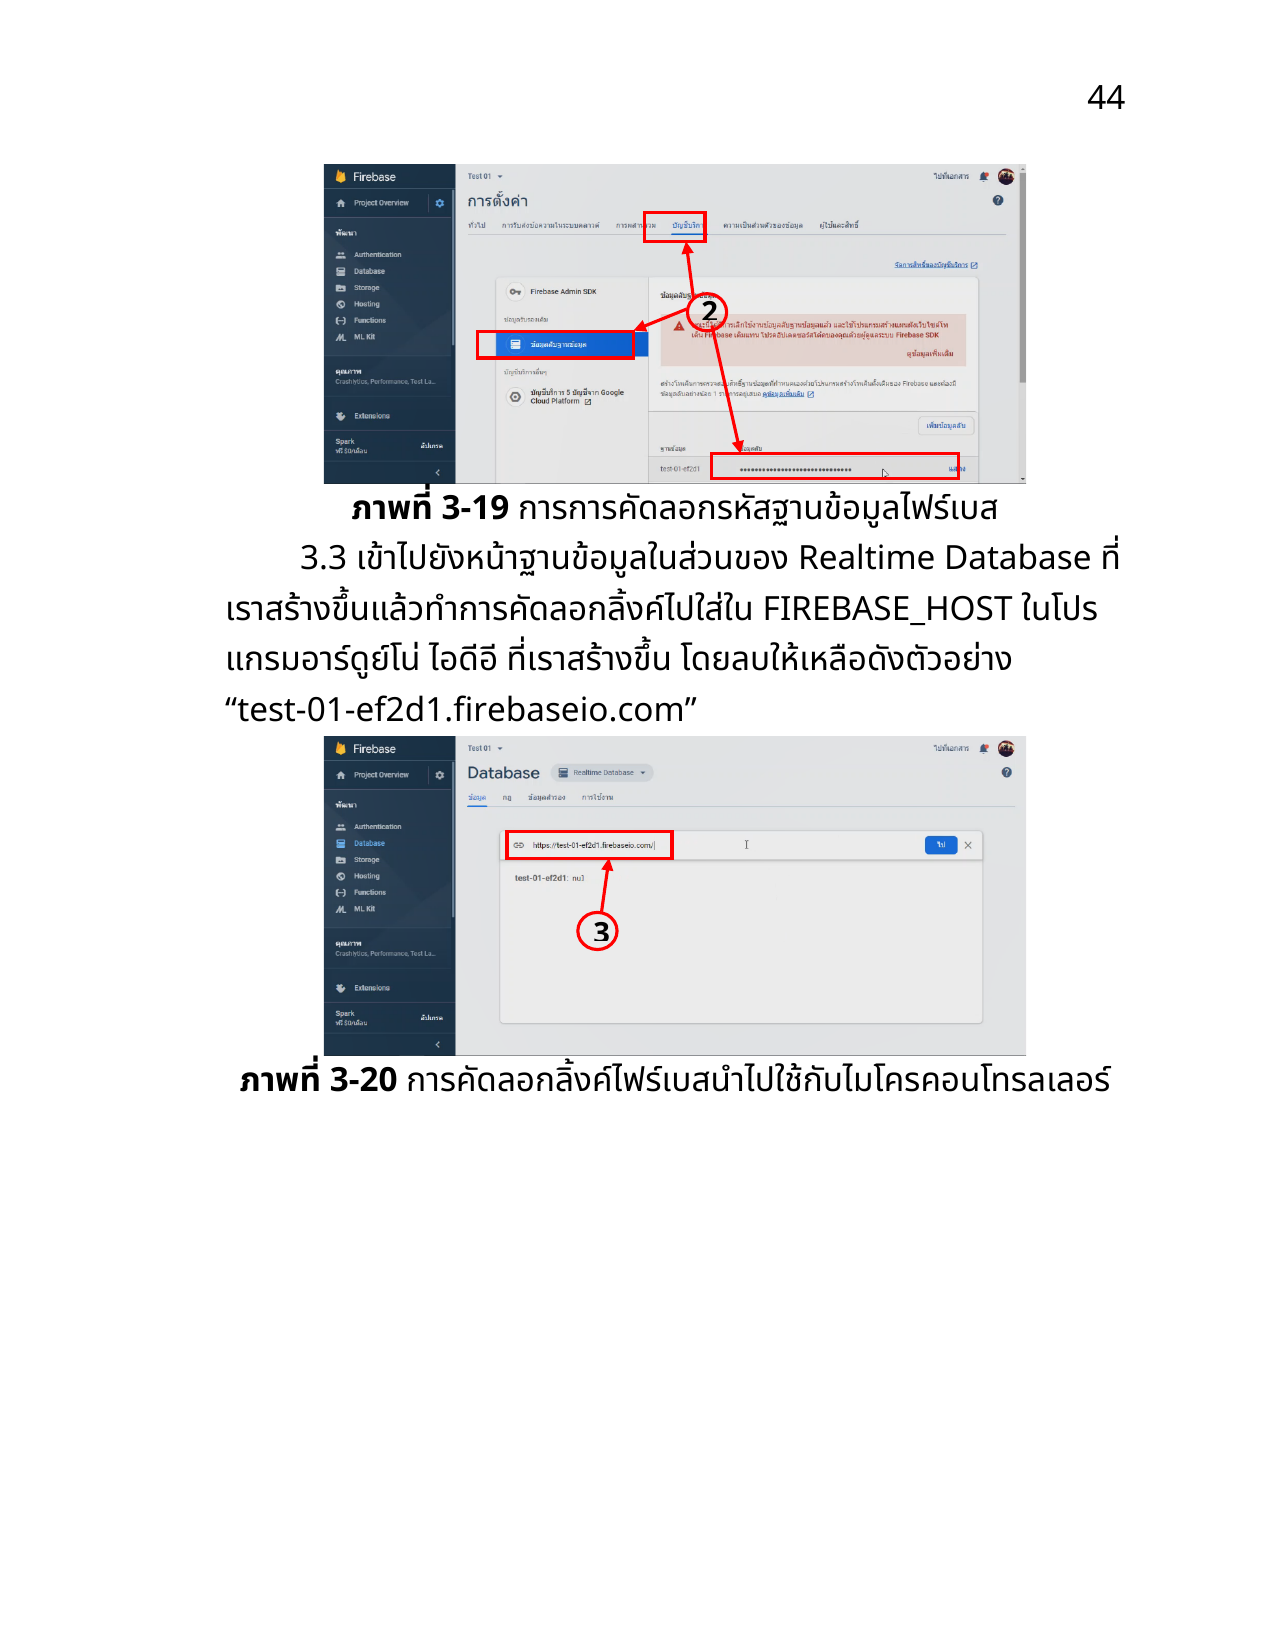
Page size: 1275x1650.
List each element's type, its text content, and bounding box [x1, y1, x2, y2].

picture [323, 736, 1027, 1056]
text 3.3 เข้าไปยังหน้าฐานข้อมูลในส่วนของ Realtime Database ที่เราสร้างขึ้นแล้วทำการคัดลอกลิ้งค์ไปใส่ใน FIREBASE_HOST ในโปรแกรมอาร์ดูย์โน่ ไอดีอี ที่เราสร้างขึ้น โดยลบให้เหลือดังตัวอย่าง “test-01-ef2d1.firebaseio.com” [225, 534, 1125, 736]
text ภาพที่ 3-20 การคัดลอกลิ้งค์ไฟร์เบสนำไปใช้กับไมโครคอนโทรลเลอร์ [225, 1055, 1125, 1106]
picture [323, 164, 1027, 484]
text ภาพที่ 3-19 การการคัดลอกรหัสฐานข้อมูลไฟร์เบส [225, 483, 1125, 534]
